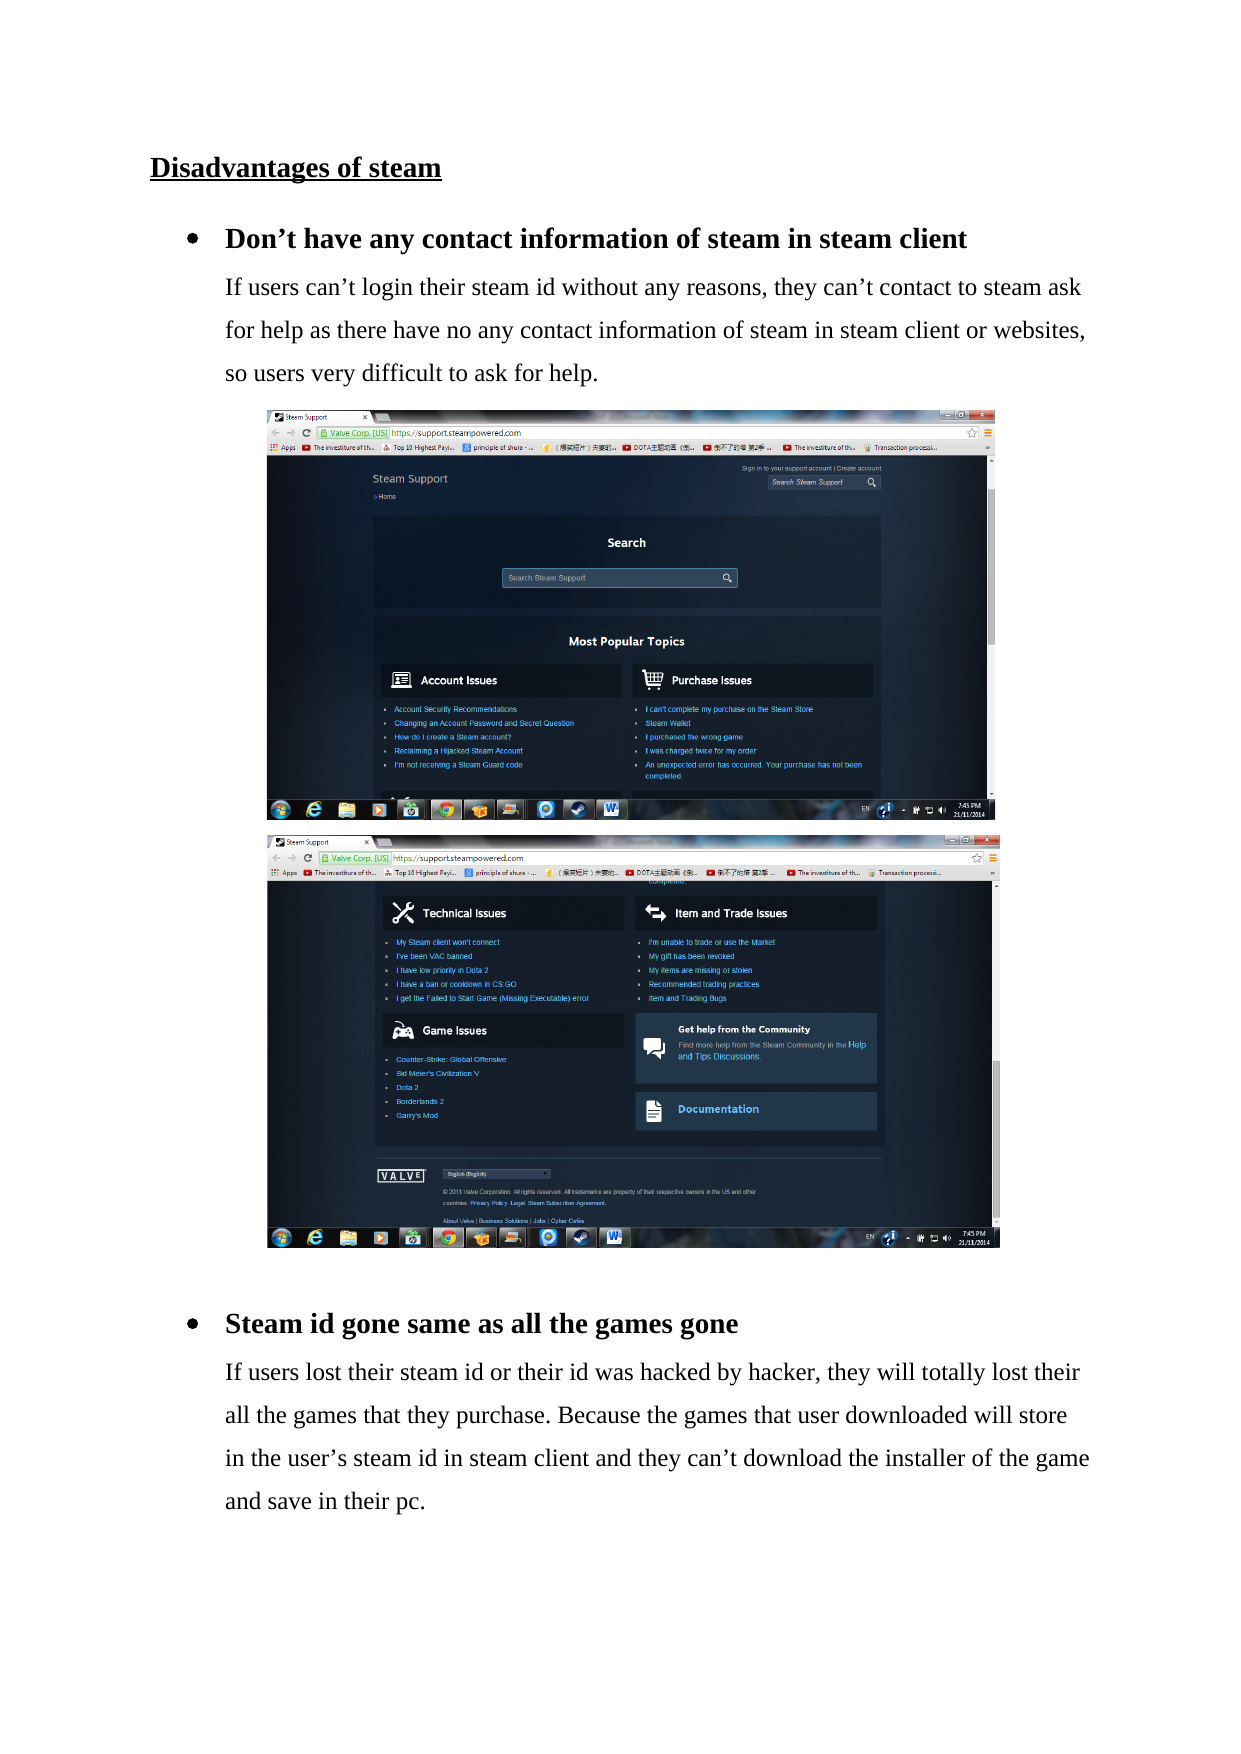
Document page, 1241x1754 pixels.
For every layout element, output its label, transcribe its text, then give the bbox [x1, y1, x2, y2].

picture [267, 835, 1000, 1248]
picture [266, 410, 996, 820]
list If users lost their steam id or their id was hacked by hacker, they will totally lost their all the games that they purchase. Because the games that user downloaded will store in the user’s steam id in steam client and they can’t download the installer of the game and save in their pc. [225, 1357, 1090, 1515]
text Disadvantages of steam [150, 150, 1090, 183]
list Steam id gone same as all the games gone [187, 1307, 1090, 1340]
list Don’t have any contact information of steam in steam client [187, 221, 1090, 255]
list If users can’t login their steam id without any reasons, they can’t contact to steam ask for help as there have no any contact information of steam in steam client or websites, so users very difficult to ask for help. [225, 272, 1090, 387]
